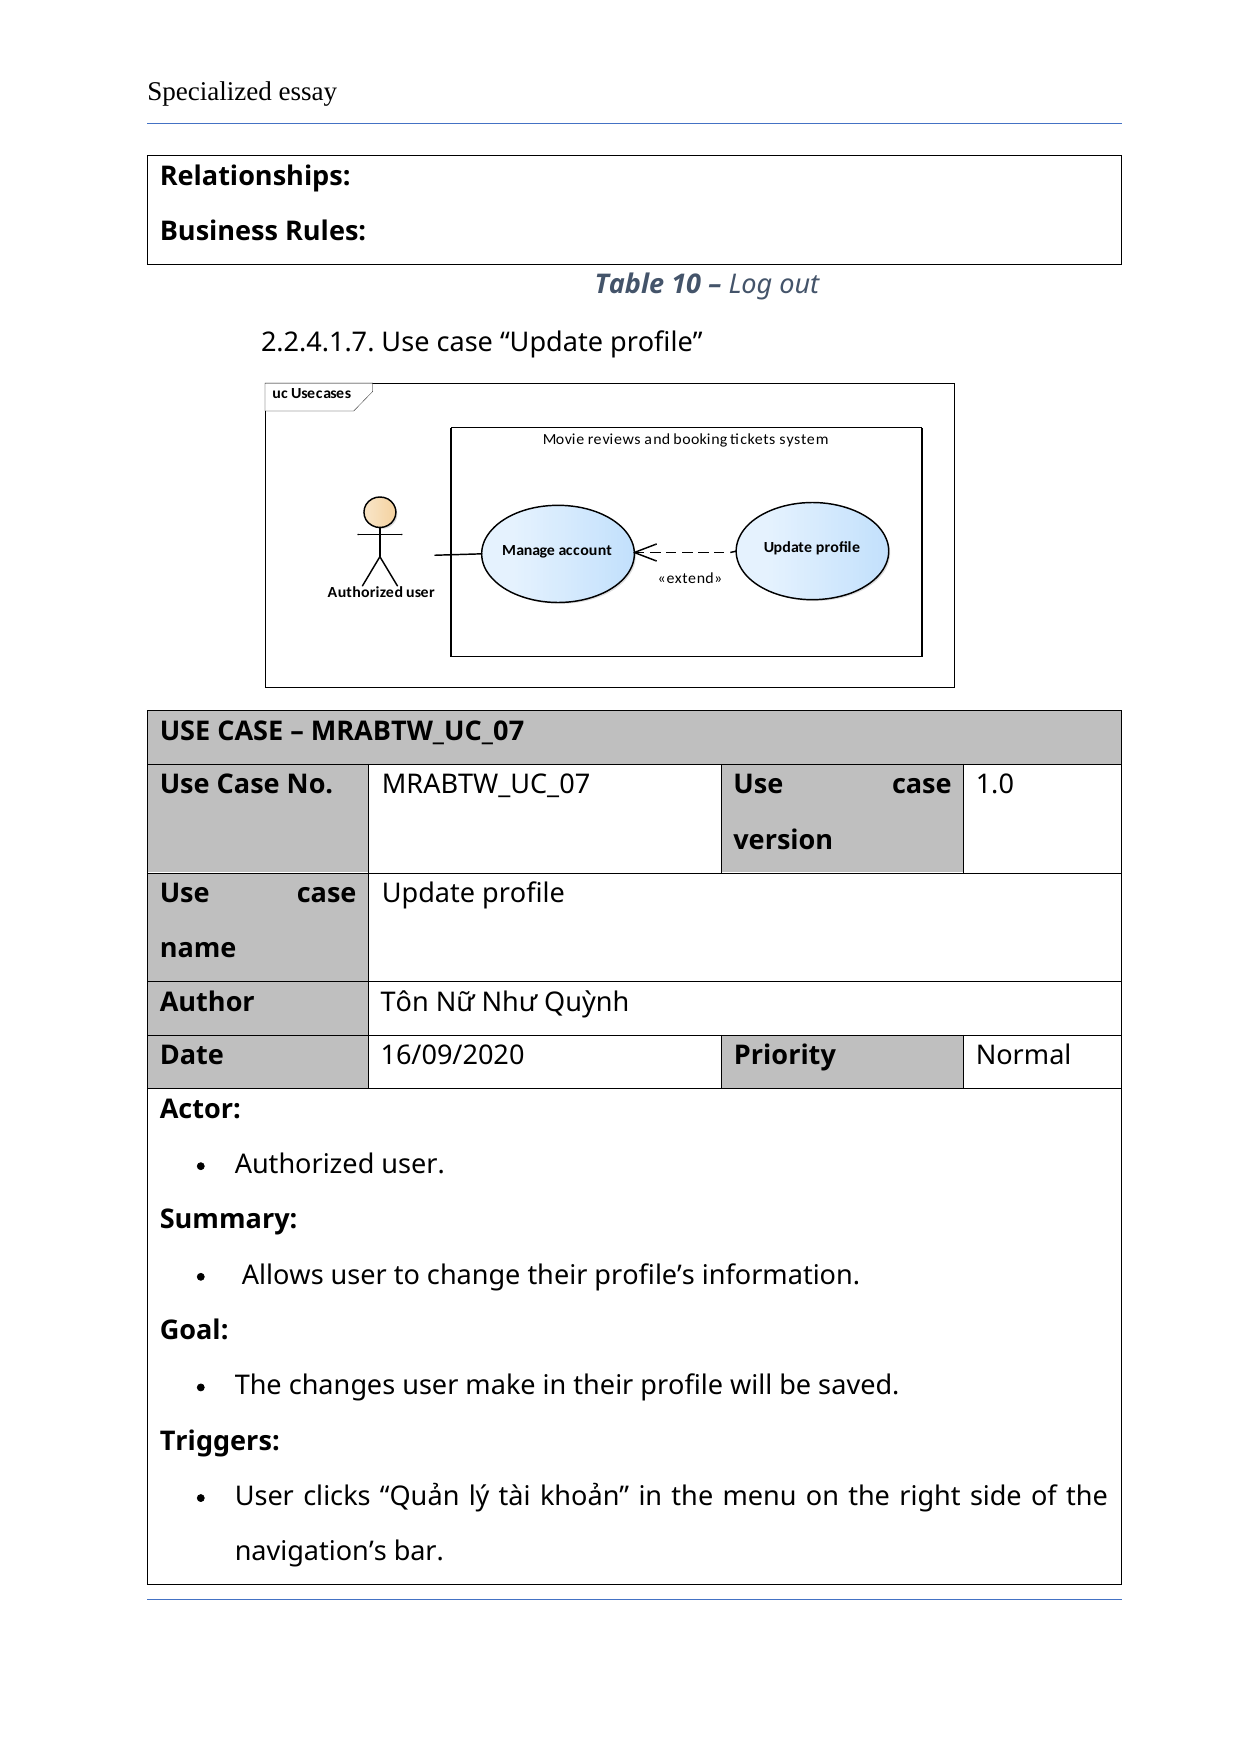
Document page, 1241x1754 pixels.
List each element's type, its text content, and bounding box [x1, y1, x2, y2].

table_cell Use case version [722, 765, 963, 872]
table_cell Author [148, 982, 368, 1035]
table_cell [148, 156, 1121, 264]
table_cell 1.0 [964, 765, 1121, 872]
table_cell Update profile [369, 874, 1121, 981]
text 2.2.4.1.7. Use case “Update profile” [261, 322, 1122, 359]
table_cell Priority [722, 1036, 963, 1088]
table_cell Use case name [148, 874, 368, 981]
table_cell Normal [964, 1036, 1121, 1088]
table_cell Date [148, 1036, 368, 1088]
table_cell 16/09/2020 [369, 1036, 721, 1088]
table_cell Tôn Nữ Như Quỳnh [369, 982, 1121, 1035]
text Table 10 – Log out [295, 265, 1122, 302]
table_cell Use Case No. [148, 765, 368, 872]
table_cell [148, 1089, 1121, 1584]
table_cell MRABTW_UC_07 [369, 765, 721, 872]
table_header USE CASE – MRABTW_UC_07 [148, 711, 1121, 764]
